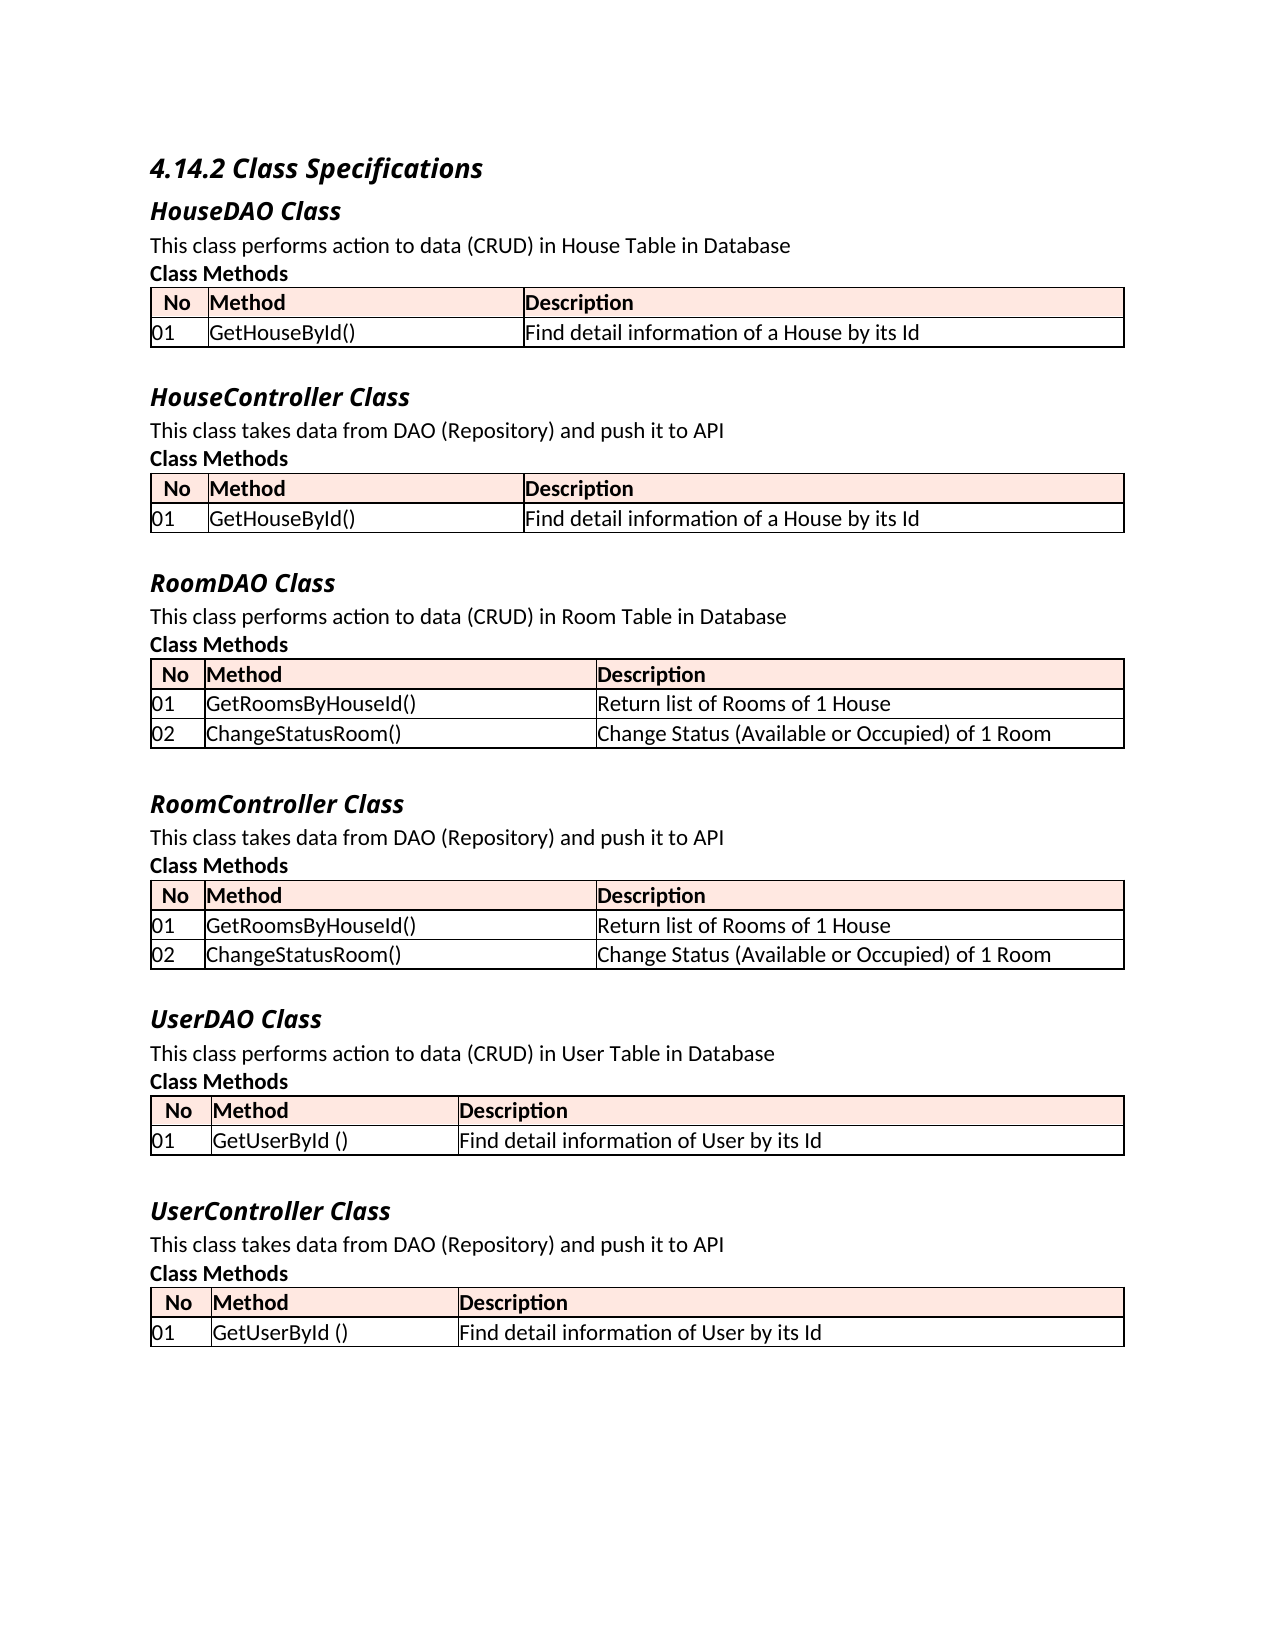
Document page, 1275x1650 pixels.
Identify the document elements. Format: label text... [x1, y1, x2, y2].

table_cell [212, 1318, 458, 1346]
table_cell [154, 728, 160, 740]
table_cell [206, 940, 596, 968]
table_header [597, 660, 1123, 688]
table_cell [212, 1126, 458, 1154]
text This class performs action to data (CRUD) in Room Table in Database [150, 602, 1125, 630]
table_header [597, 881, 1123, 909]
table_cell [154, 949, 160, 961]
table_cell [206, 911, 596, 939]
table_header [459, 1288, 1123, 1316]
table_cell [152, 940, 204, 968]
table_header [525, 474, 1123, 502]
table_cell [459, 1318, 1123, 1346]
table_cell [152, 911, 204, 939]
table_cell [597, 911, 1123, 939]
text This class takes data from DAO (Repository) and push it to API [150, 823, 1125, 852]
subtitle 4.14.2 Class Specifications [150, 150, 1125, 187]
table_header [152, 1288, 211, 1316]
text This class performs action to data (CRUD) in House Table in Database [150, 231, 1125, 259]
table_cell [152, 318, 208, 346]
subtitle HouseController Class [150, 380, 1125, 414]
subtitle UserDAO Class [150, 1002, 1125, 1036]
text Class Methods [150, 1067, 1125, 1095]
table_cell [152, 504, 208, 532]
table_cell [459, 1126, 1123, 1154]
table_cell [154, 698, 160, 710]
text This class performs action to data (CRUD) in User Table in Database [150, 1039, 1125, 1067]
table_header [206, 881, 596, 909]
text Class Methods [150, 259, 1125, 287]
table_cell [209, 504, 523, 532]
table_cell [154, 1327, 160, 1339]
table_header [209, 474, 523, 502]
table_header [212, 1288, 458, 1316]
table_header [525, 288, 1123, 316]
text Class Methods [150, 630, 1125, 658]
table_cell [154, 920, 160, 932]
subtitle RoomDAO Class [150, 565, 1125, 599]
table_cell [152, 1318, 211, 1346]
text Class Methods [150, 444, 1125, 472]
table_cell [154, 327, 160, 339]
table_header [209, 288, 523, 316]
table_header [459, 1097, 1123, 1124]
text Class Methods [150, 852, 1125, 879]
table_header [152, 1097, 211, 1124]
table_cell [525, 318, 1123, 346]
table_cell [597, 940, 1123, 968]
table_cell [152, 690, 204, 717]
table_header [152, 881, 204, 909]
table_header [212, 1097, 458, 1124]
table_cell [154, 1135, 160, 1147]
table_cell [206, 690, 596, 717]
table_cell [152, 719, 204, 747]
subtitle RoomController Class [150, 787, 1125, 821]
text This class takes data from DAO (Repository) and push it to API [150, 416, 1125, 444]
subtitle HouseDAO Class [150, 194, 1125, 228]
subtitle UserController Class [150, 1194, 1125, 1228]
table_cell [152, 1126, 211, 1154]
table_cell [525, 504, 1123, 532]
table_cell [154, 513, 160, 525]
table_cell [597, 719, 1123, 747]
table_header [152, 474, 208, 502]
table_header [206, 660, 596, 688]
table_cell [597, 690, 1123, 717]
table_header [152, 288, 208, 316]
text Class Methods [150, 1259, 1125, 1287]
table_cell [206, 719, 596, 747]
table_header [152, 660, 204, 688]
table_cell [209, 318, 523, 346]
text This class takes data from DAO (Repository) and push it to API [150, 1231, 1125, 1259]
